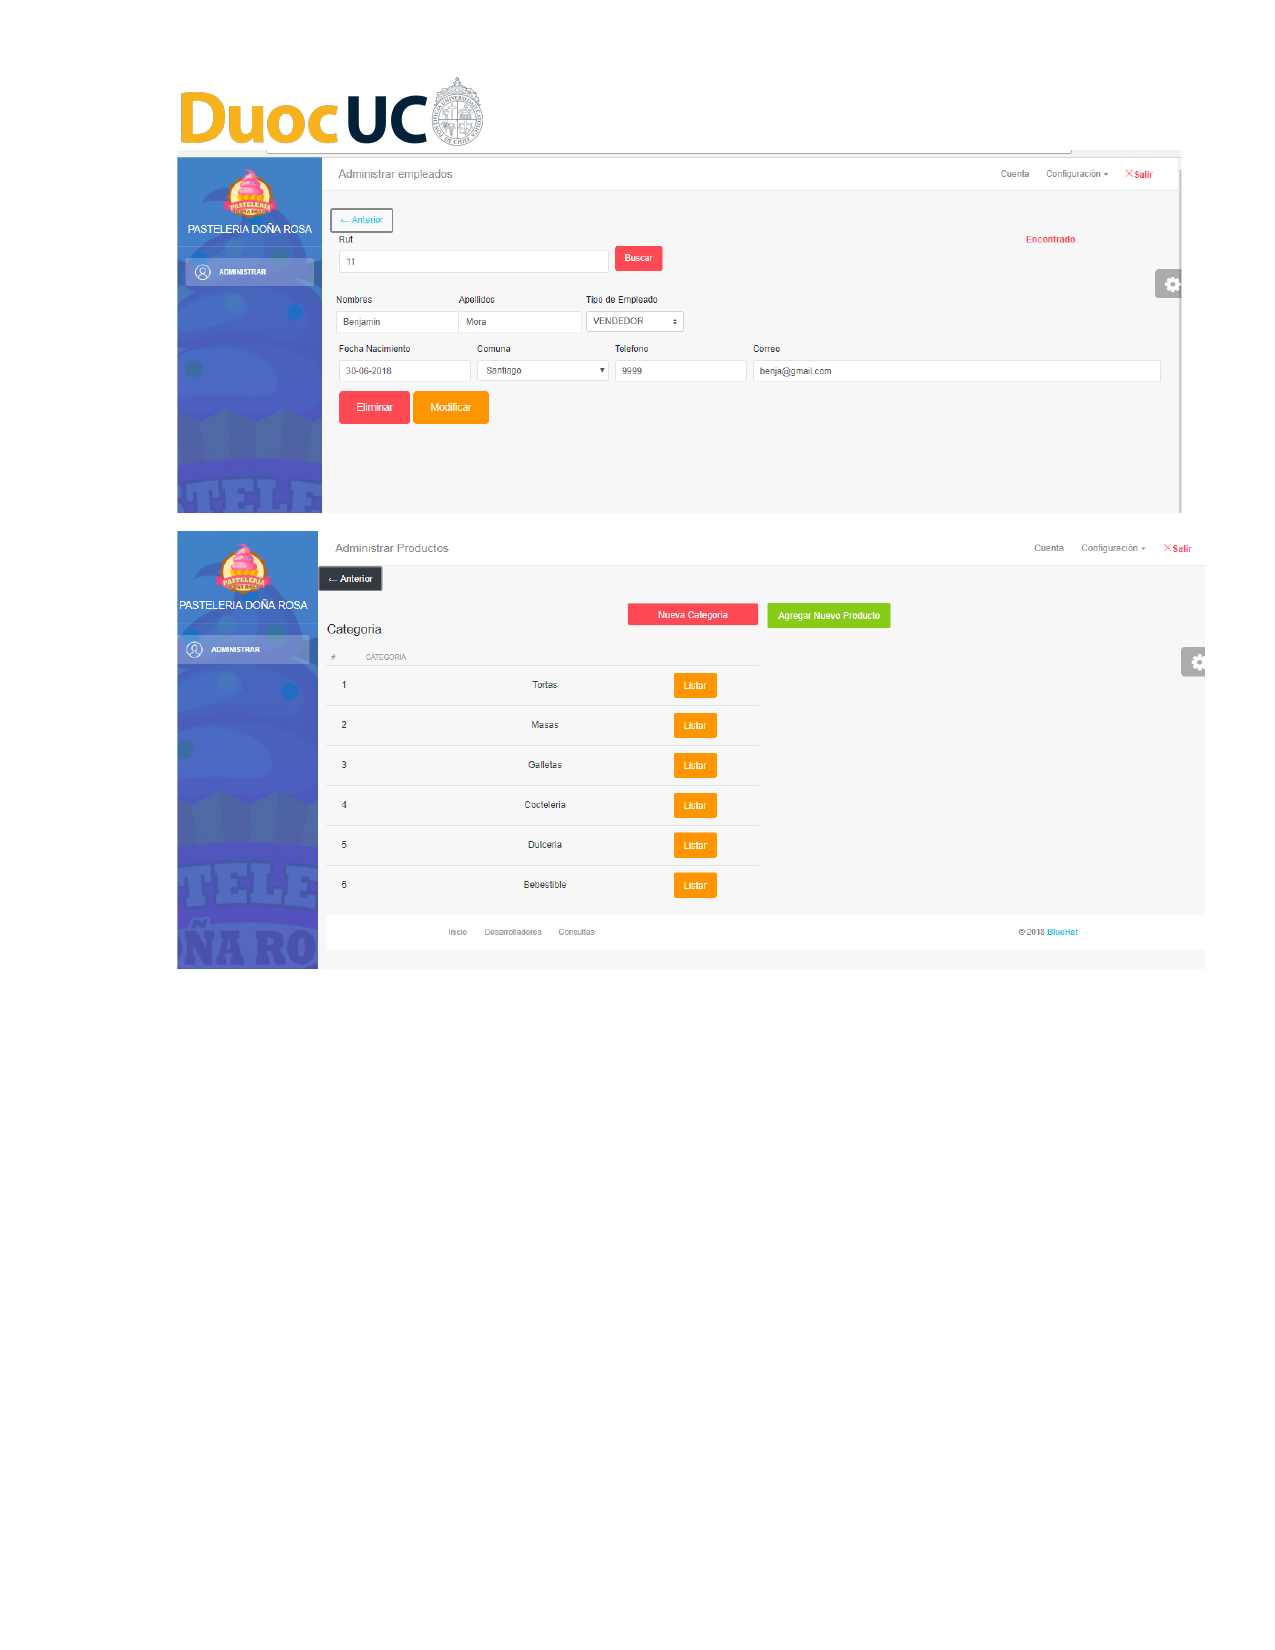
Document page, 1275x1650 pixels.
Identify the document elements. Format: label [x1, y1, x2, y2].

picture [177, 531, 1205, 969]
picture [177, 73, 1182, 513]
